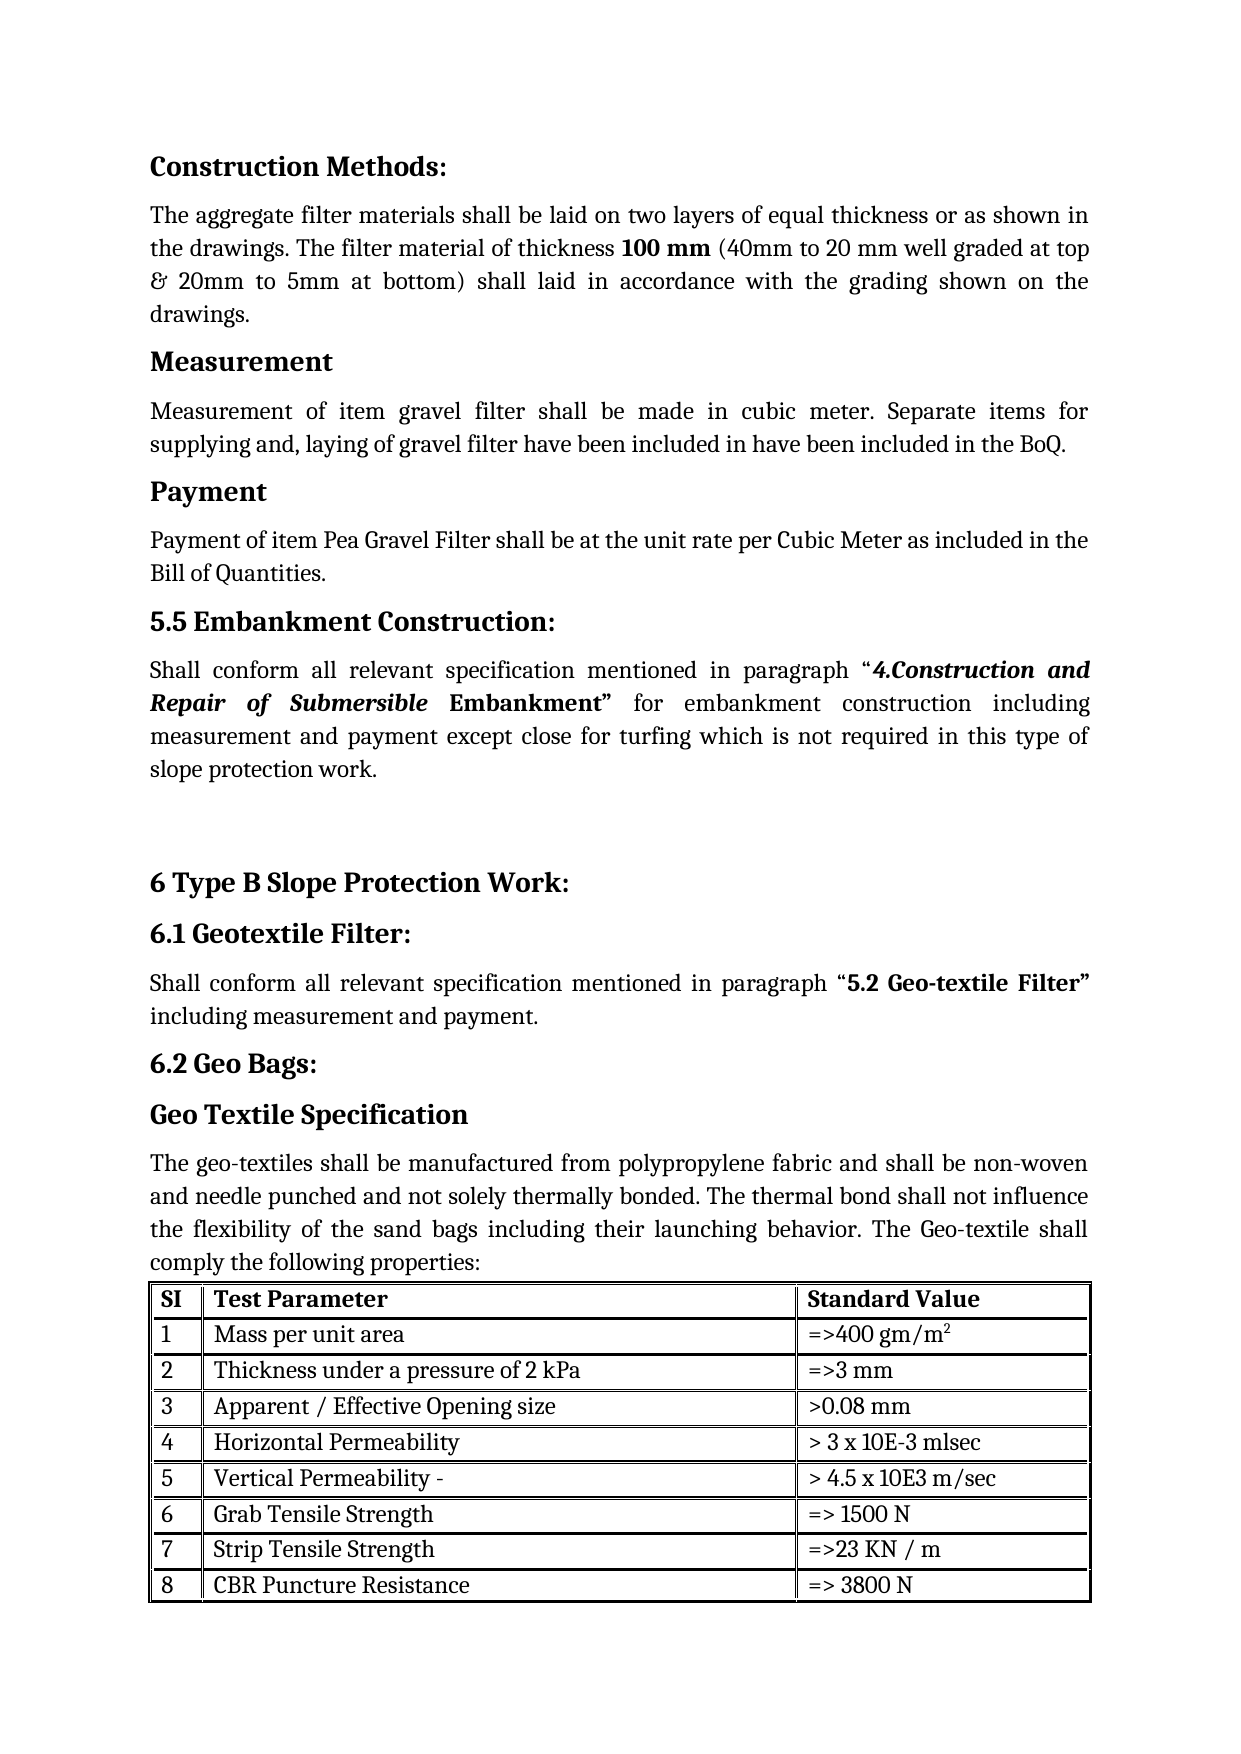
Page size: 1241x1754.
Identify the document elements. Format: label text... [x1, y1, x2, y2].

text Geo Textile Specification [150, 1098, 1090, 1132]
text Measurement of item gravel filter shall be made in cubic meter. Separate items for supplying and, laying of gravel filter have been included in have been included in the BoQ. [150, 397, 1090, 458]
table_cell Grab Tensile Strength [204, 1500, 795, 1532]
text 6.1 Geotextile Filter: [150, 917, 1090, 951]
text Payment of item Pea Gravel Filter shall be at the unit rate per Cubic Meter as included in the Bill of Quantities. [150, 526, 1090, 588]
table_cell > 3 x 10E-3 mlsec [798, 1425, 1090, 1460]
table_cell Apparent / Effective Opening size [204, 1392, 795, 1424]
text Payment [150, 475, 1090, 509]
table_cell 4 [152, 1425, 201, 1460]
text 5.5 Embankment Construction: [150, 605, 1090, 638]
table_cell 5 [152, 1460, 201, 1496]
table_header Standard Value [797, 1285, 1089, 1317]
table_cell 6 [152, 1496, 201, 1532]
text Measurement [150, 346, 1090, 379]
table_header SI [152, 1285, 202, 1317]
text Shall conform all relevant specification mentioned in paragraph “4.Construction and Repair of Submersible Embankment” for embankment construction including measurement and payment except close for turfing which is not required in this type of slope protection work. [150, 656, 1090, 784]
table_cell Thickness under a pressure of 2 kPa [204, 1356, 795, 1389]
text The geo-textiles shall be manufactured from polypropylene fabric and shall be non-woven and needle punched and not solely thermally bonded. The thermal bond shall not influence the flexibility of the sand bags including their launching behavior. The Geo-textile shall comply the following properties: [150, 1149, 1090, 1277]
table_cell >0.08 mm [797, 1389, 1091, 1424]
table_cell > 4.5 x 10E3 m/sec [798, 1460, 1090, 1496]
text Construction Methods: [150, 150, 1090, 183]
table_cell =>3 mm [798, 1353, 1091, 1389]
table_cell => 3800 N [797, 1568, 1091, 1600]
table_cell 1 [152, 1317, 201, 1353]
table_cell Vertical Permeability - [204, 1464, 795, 1496]
table_cell Mass per unit area [204, 1320, 795, 1353]
table_cell 3 [150, 1389, 202, 1424]
table_cell =>400 gm/m2 [798, 1317, 1089, 1353]
table_cell =>23 KN / m [798, 1532, 1089, 1568]
table_cell Horizontal Permeability [204, 1428, 795, 1460]
table_header Test Parameter [203, 1285, 797, 1317]
table_cell => 1500 N [798, 1496, 1090, 1532]
text Shall conform all relevant specification mentioned in paragraph “5.2 Geo-textile Filter” including measurement and payment. [150, 968, 1090, 1030]
table_cell 8 [150, 1568, 202, 1600]
text 6.2 Geo Bags: [150, 1047, 1090, 1081]
table_cell 2 [150, 1353, 201, 1389]
text 6 Type B Slope Protection Work: [150, 866, 1090, 900]
text The aggregate filter materials shall be laid on two layers of equal thickness or as shown in the drawings. The filter material of thickness 100 mm (40mm to 20 mm well graded at top & 20mm to 5mm at bottom) shall laid in accordance with the grading shown on the drawings. [150, 201, 1090, 329]
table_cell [203, 1571, 797, 1600]
table_cell 7 [152, 1532, 201, 1568]
table_cell Strip Tensile Strength [204, 1535, 795, 1568]
